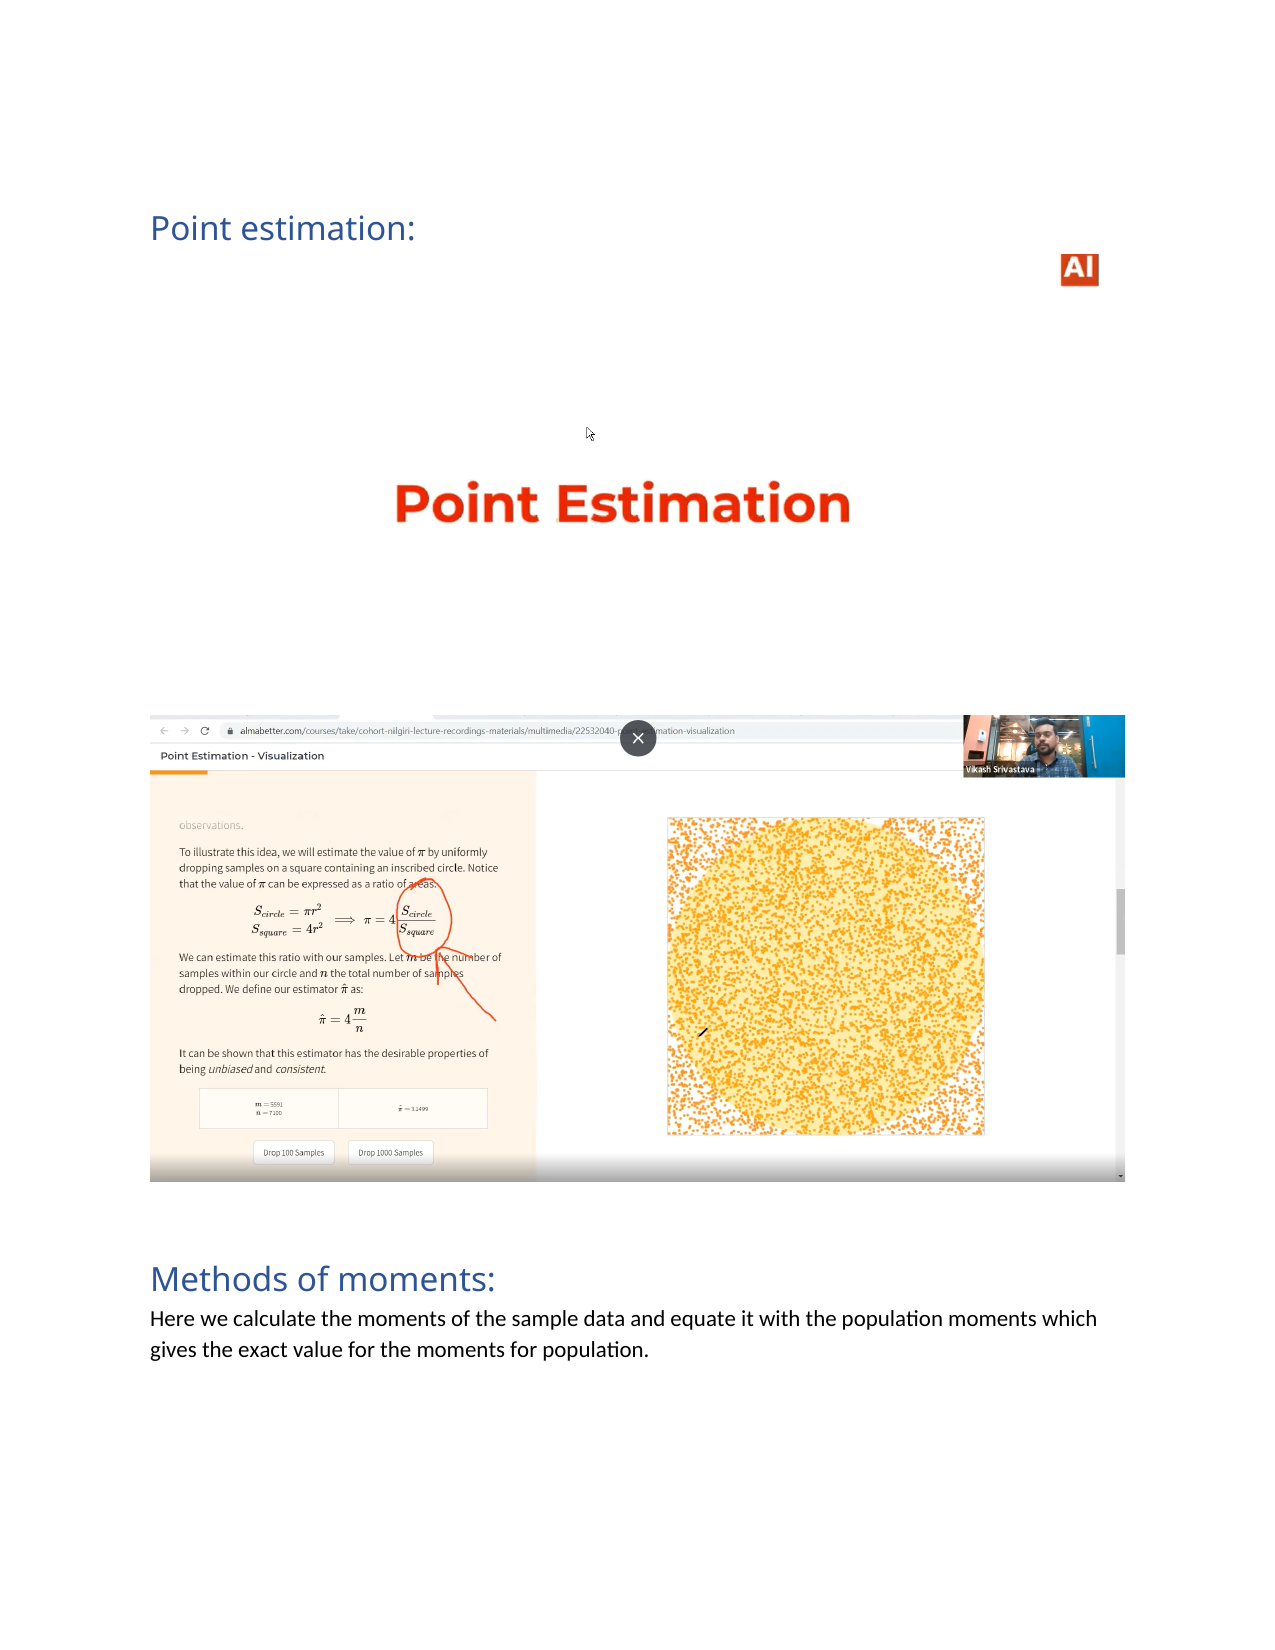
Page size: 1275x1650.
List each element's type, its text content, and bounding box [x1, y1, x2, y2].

subtitle Point estimation: [150, 205, 1125, 251]
subtitle Methods of moments: [150, 1256, 1125, 1301]
picture [150, 715, 1125, 1182]
picture [150, 254, 1125, 650]
text Here we calculate the moments of the sample data and equate it with the population moments which gives the exact value for the moments for population. [150, 1304, 1125, 1363]
picture [1090, 737, 1096, 768]
